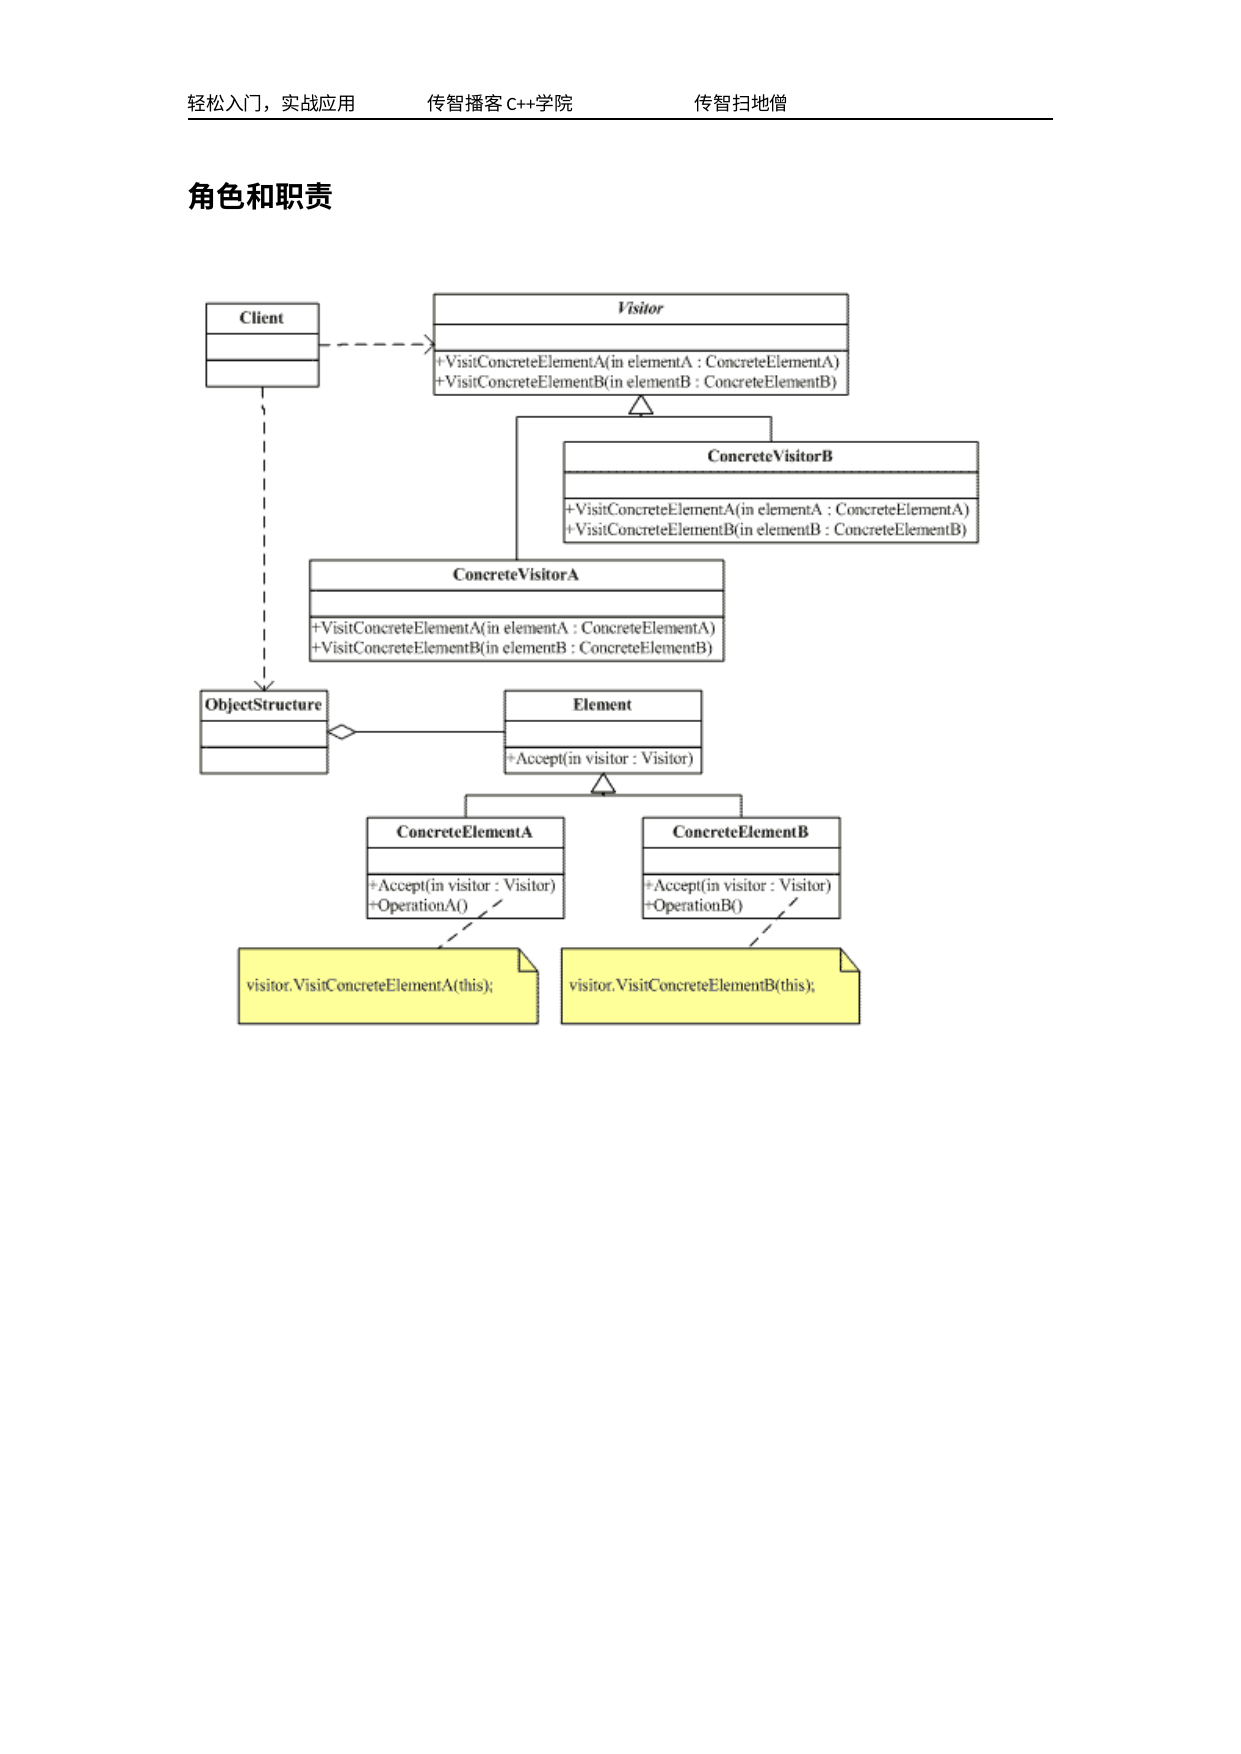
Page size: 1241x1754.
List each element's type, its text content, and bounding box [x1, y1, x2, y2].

picture [187, 280, 992, 1037]
subtitle 角色和职责 [187, 162, 1053, 227]
